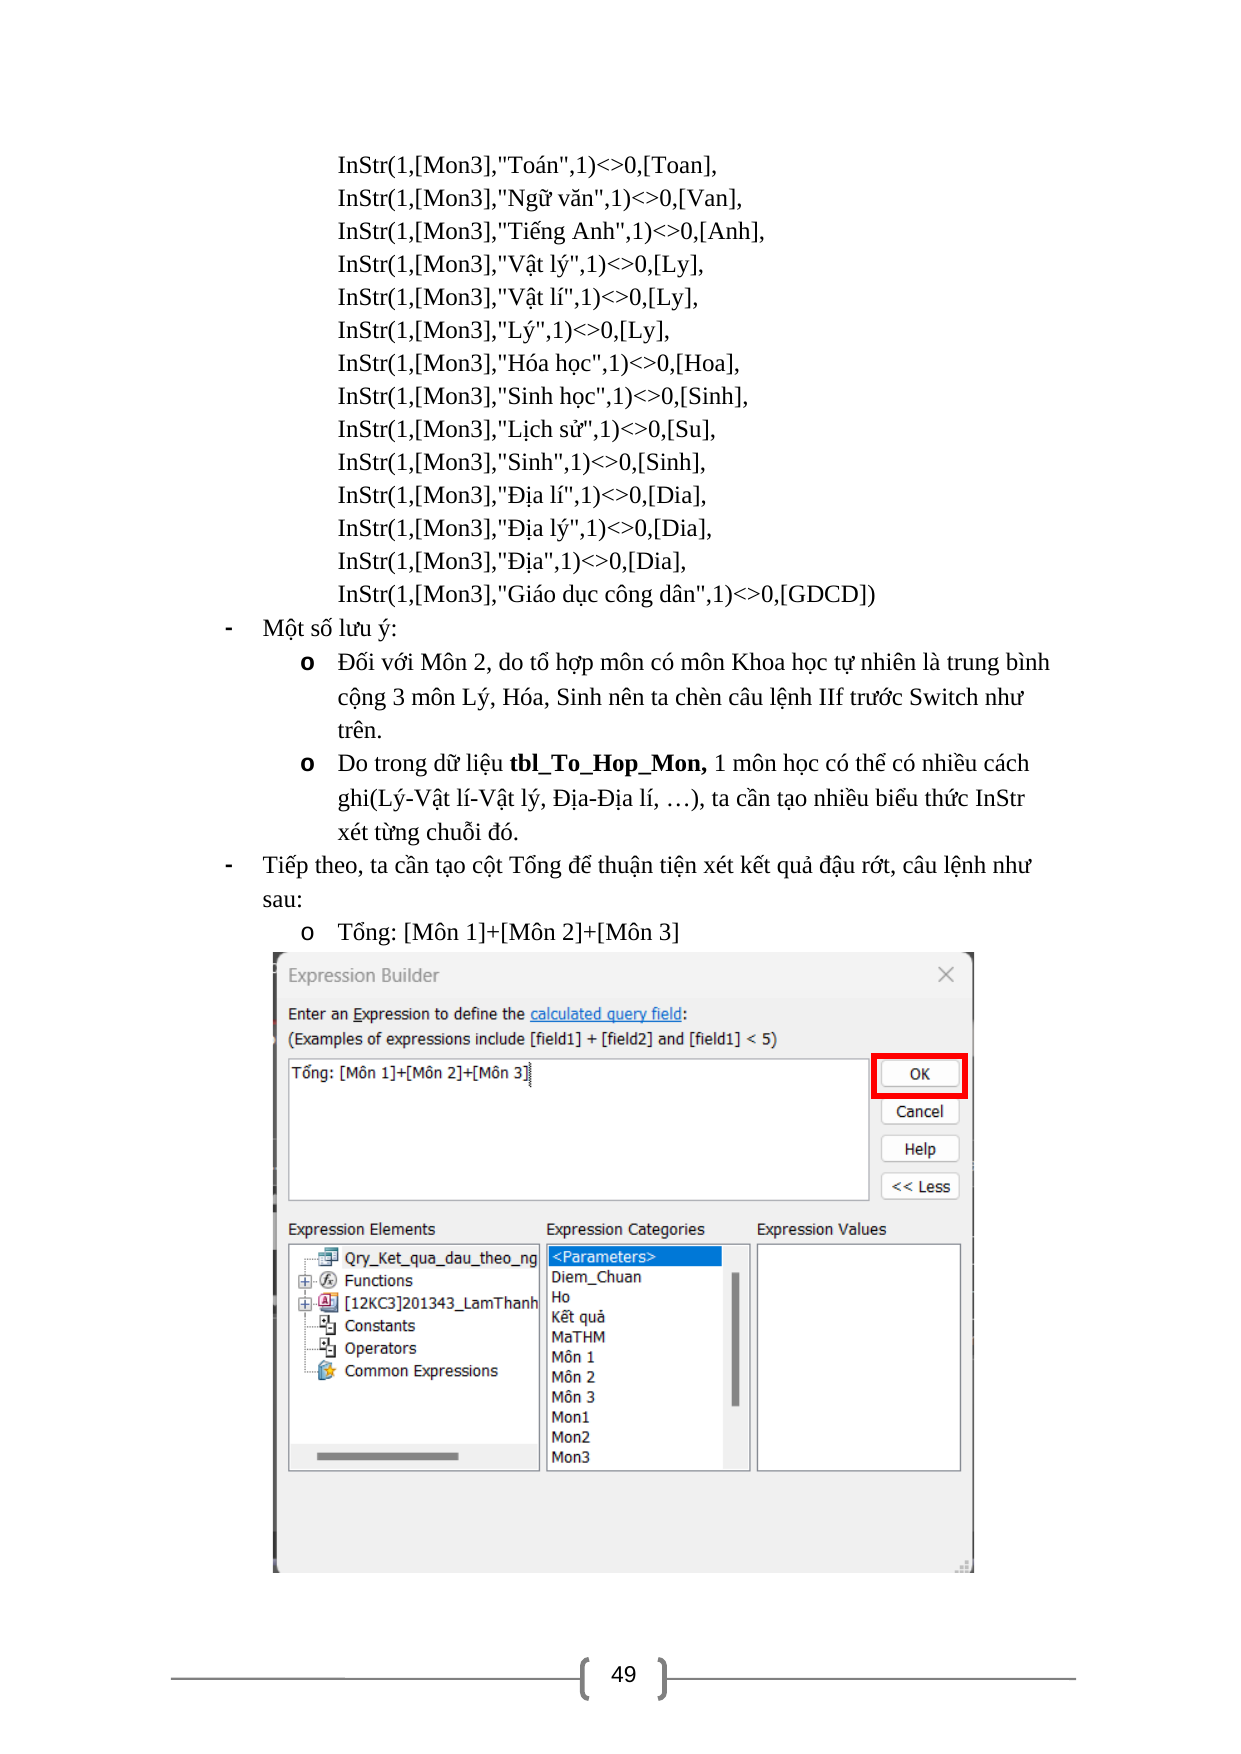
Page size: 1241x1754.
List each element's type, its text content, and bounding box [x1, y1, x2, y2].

list InStr(1,[Mon3],"Ngữ văn",1)<>0,[Van], [337, 183, 1059, 212]
list InStr(1,[Mon3],"Toán",1)<>0,[Toan], [337, 150, 1059, 179]
list Đối với Môn 2, do tổ hợp môn có môn Khoa học tự nhiên là trung bình cộng 3 môn Lý, Hóa, Sinh nên ta chèn câu lệnh IIf trước Switch như trên. [300, 647, 1059, 744]
picture [272, 952, 975, 1573]
list InStr(1,[Mon3],"Vật lý",1)<>0,[Ly], [337, 249, 1059, 278]
list InStr(1,[Mon3],"Lý",1)<>0,[Ly], [337, 315, 1059, 344]
list InStr(1,[Mon3],"Vật lí",1)<>0,[Ly], [337, 282, 1059, 311]
list Do trong dữ liệu tbl_To_Hop_Mon, 1 môn học có thể có nhiều cách ghi(Lý-Vật lí-Vật lý, Địa-Địa lí, …), ta cần tạo nhiều biểu thức InStr xét từng chuỗi đó. [300, 748, 1059, 845]
list Tiếp theo, ta cần tạo cột Tổng để thuận tiện xét kết quả đậu rớt, câu lệnh như sau: [225, 849, 1059, 913]
list InStr(1,[Mon3],"Lịch sử",1)<>0,[Su], [337, 414, 1059, 443]
list Một số lưu ý: [225, 612, 1059, 643]
list InStr(1,[Mon3],"Địa",1)<>0,[Dia], [337, 546, 1059, 575]
list InStr(1,[Mon3],"Địa lí",1)<>0,[Dia], [337, 480, 1059, 509]
list InStr(1,[Mon3],"Giáo dục công dân",1)<>0,[GDCD]) [337, 579, 1059, 608]
list InStr(1,[Mon3],"Sinh học",1)<>0,[Sinh], [337, 381, 1059, 410]
list Tổng: [Môn 1]+[Môn 2]+[Môn 3] [300, 917, 1059, 948]
list InStr(1,[Mon3],"Địa lý",1)<>0,[Dia], [337, 513, 1059, 542]
list InStr(1,[Mon3],"Sinh",1)<>0,[Sinh], [337, 447, 1059, 476]
list InStr(1,[Mon3],"Tiếng Anh",1)<>0,[Anh], [337, 216, 1059, 245]
list InStr(1,[Mon3],"Hóa học",1)<>0,[Hoa], [337, 348, 1059, 377]
